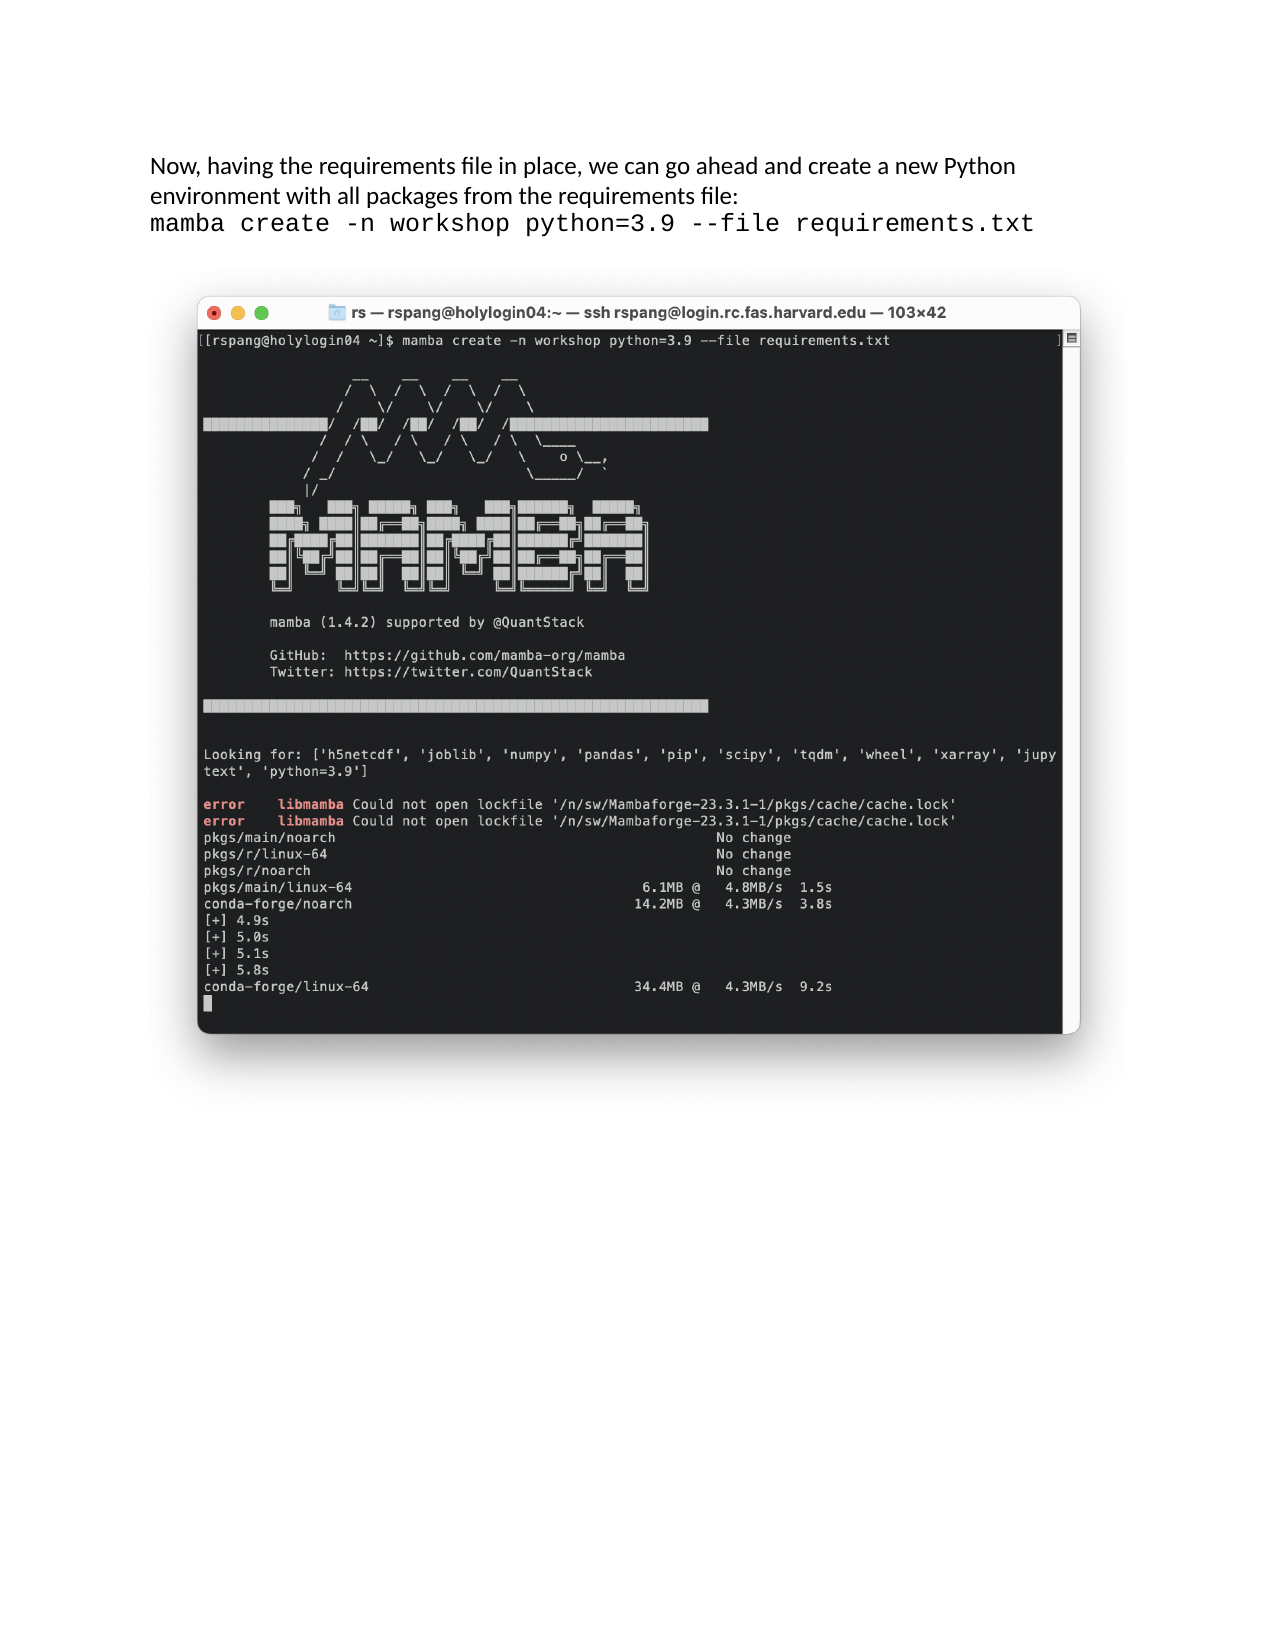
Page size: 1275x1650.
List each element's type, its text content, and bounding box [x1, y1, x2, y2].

text Now, having the requirements file in place, we can go ahead and create a new Python environment with all packages from the requirements file: mamba create -n workshop python=3.9 --file requirements.txt [150, 150, 1125, 239]
picture [150, 270, 1125, 1114]
